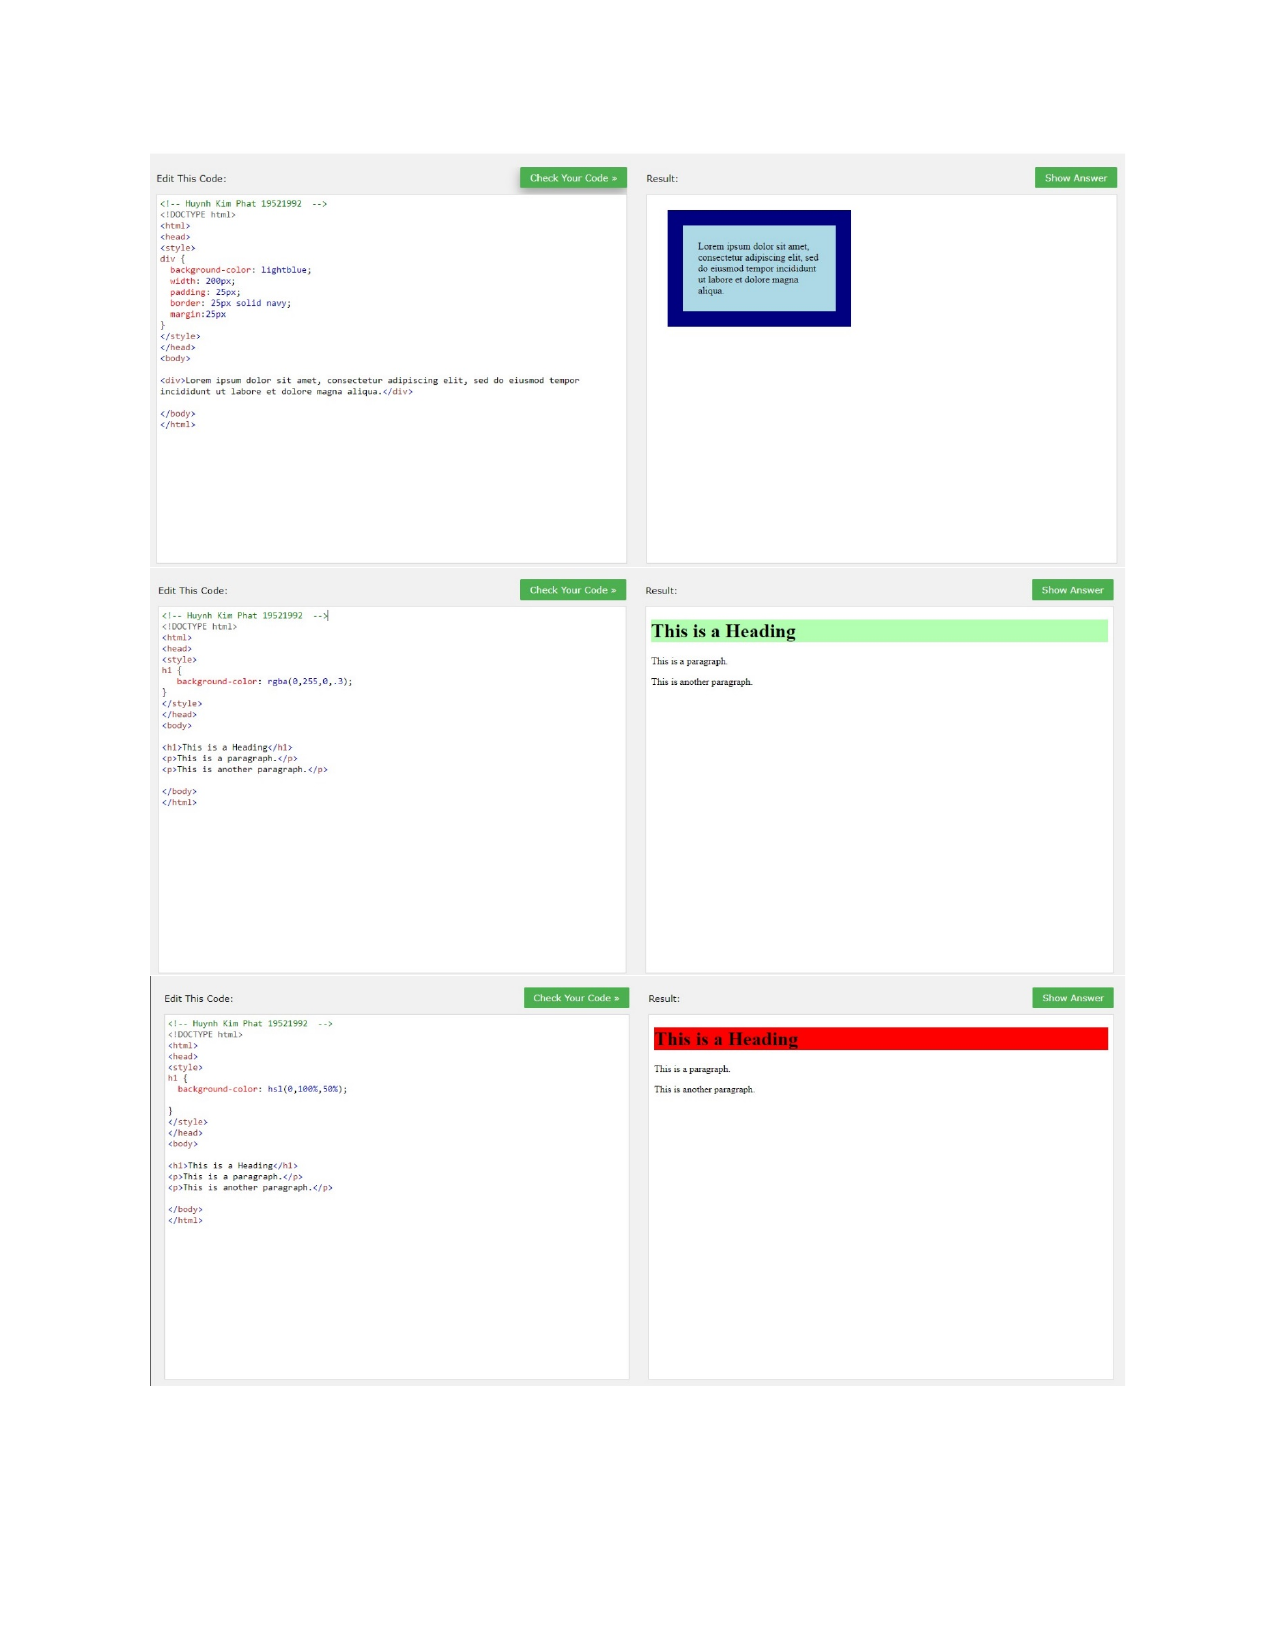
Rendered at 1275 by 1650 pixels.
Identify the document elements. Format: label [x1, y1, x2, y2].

picture [150, 568, 1125, 975]
picture [150, 976, 1125, 1386]
picture [150, 150, 1125, 567]
